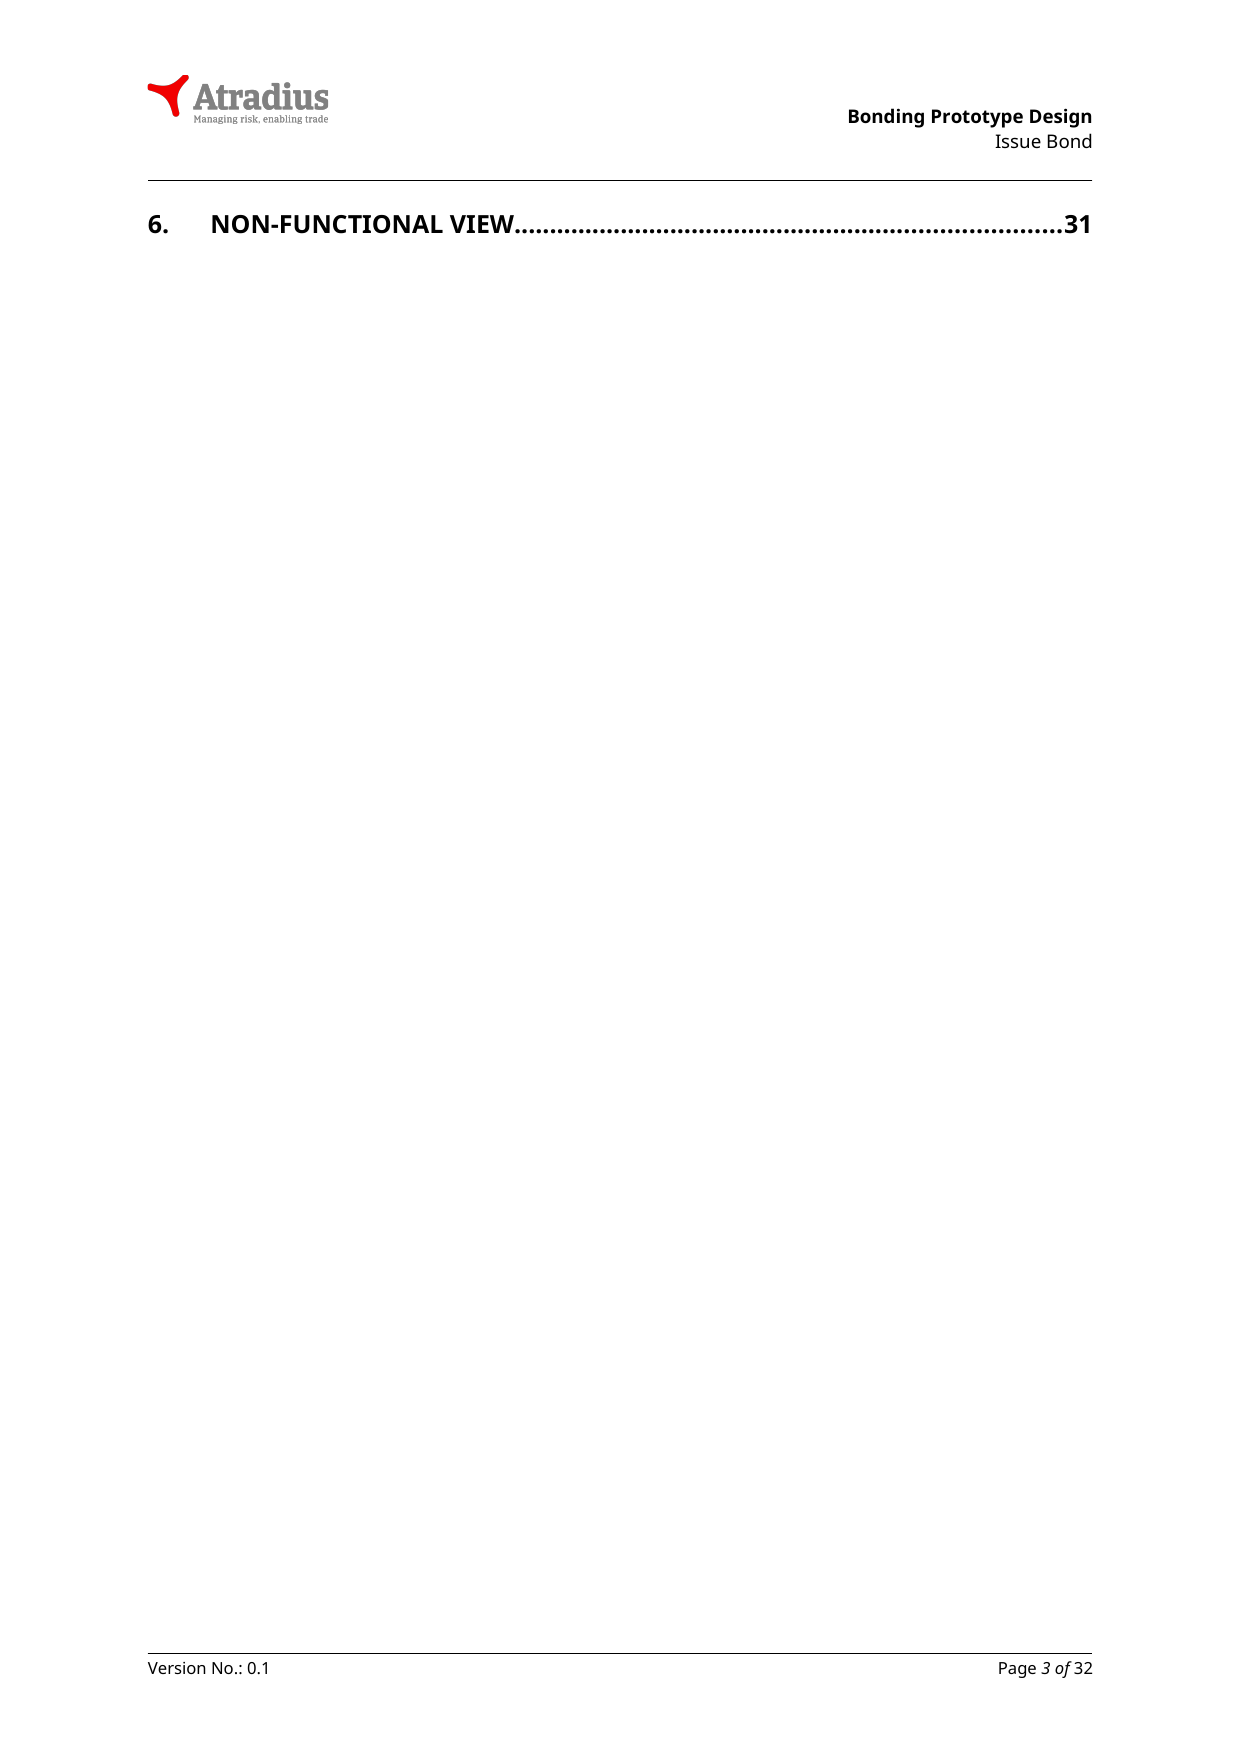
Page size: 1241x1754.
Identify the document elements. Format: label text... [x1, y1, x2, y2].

text 6. Non-Functional View 31 [148, 207, 1092, 241]
picture [147, 75, 329, 124]
